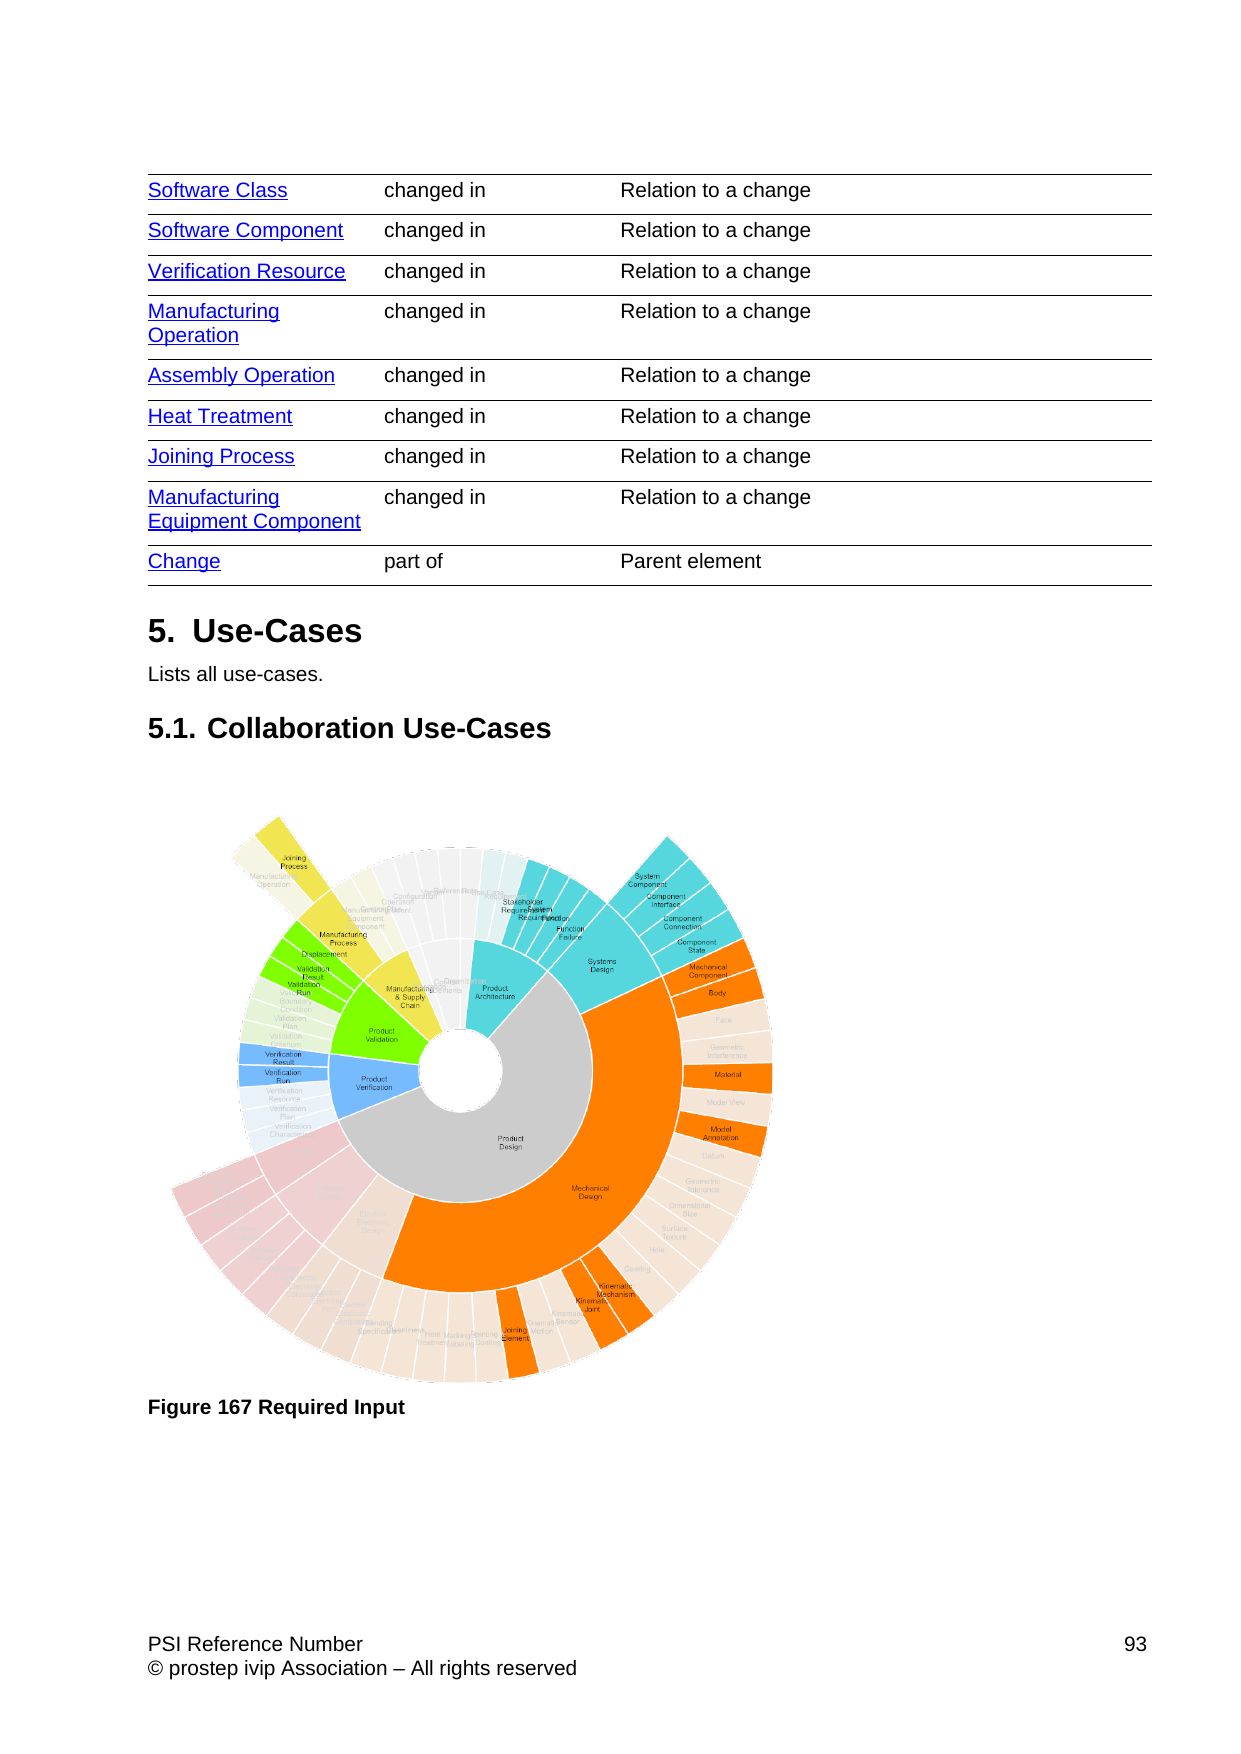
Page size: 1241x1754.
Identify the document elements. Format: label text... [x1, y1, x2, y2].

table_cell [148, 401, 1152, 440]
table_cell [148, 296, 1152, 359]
subtitle Use-Cases [148, 611, 1152, 650]
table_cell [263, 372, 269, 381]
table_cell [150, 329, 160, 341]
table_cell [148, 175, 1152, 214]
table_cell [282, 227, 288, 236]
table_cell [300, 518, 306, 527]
subtitle Collaboration Use-Cases [148, 711, 1152, 745]
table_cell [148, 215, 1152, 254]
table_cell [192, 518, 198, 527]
picture [147, 757, 773, 1383]
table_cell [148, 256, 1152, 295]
text Lists all use-cases. [148, 662, 1152, 686]
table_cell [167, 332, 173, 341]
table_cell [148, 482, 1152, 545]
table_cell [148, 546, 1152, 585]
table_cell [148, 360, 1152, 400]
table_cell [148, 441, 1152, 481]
